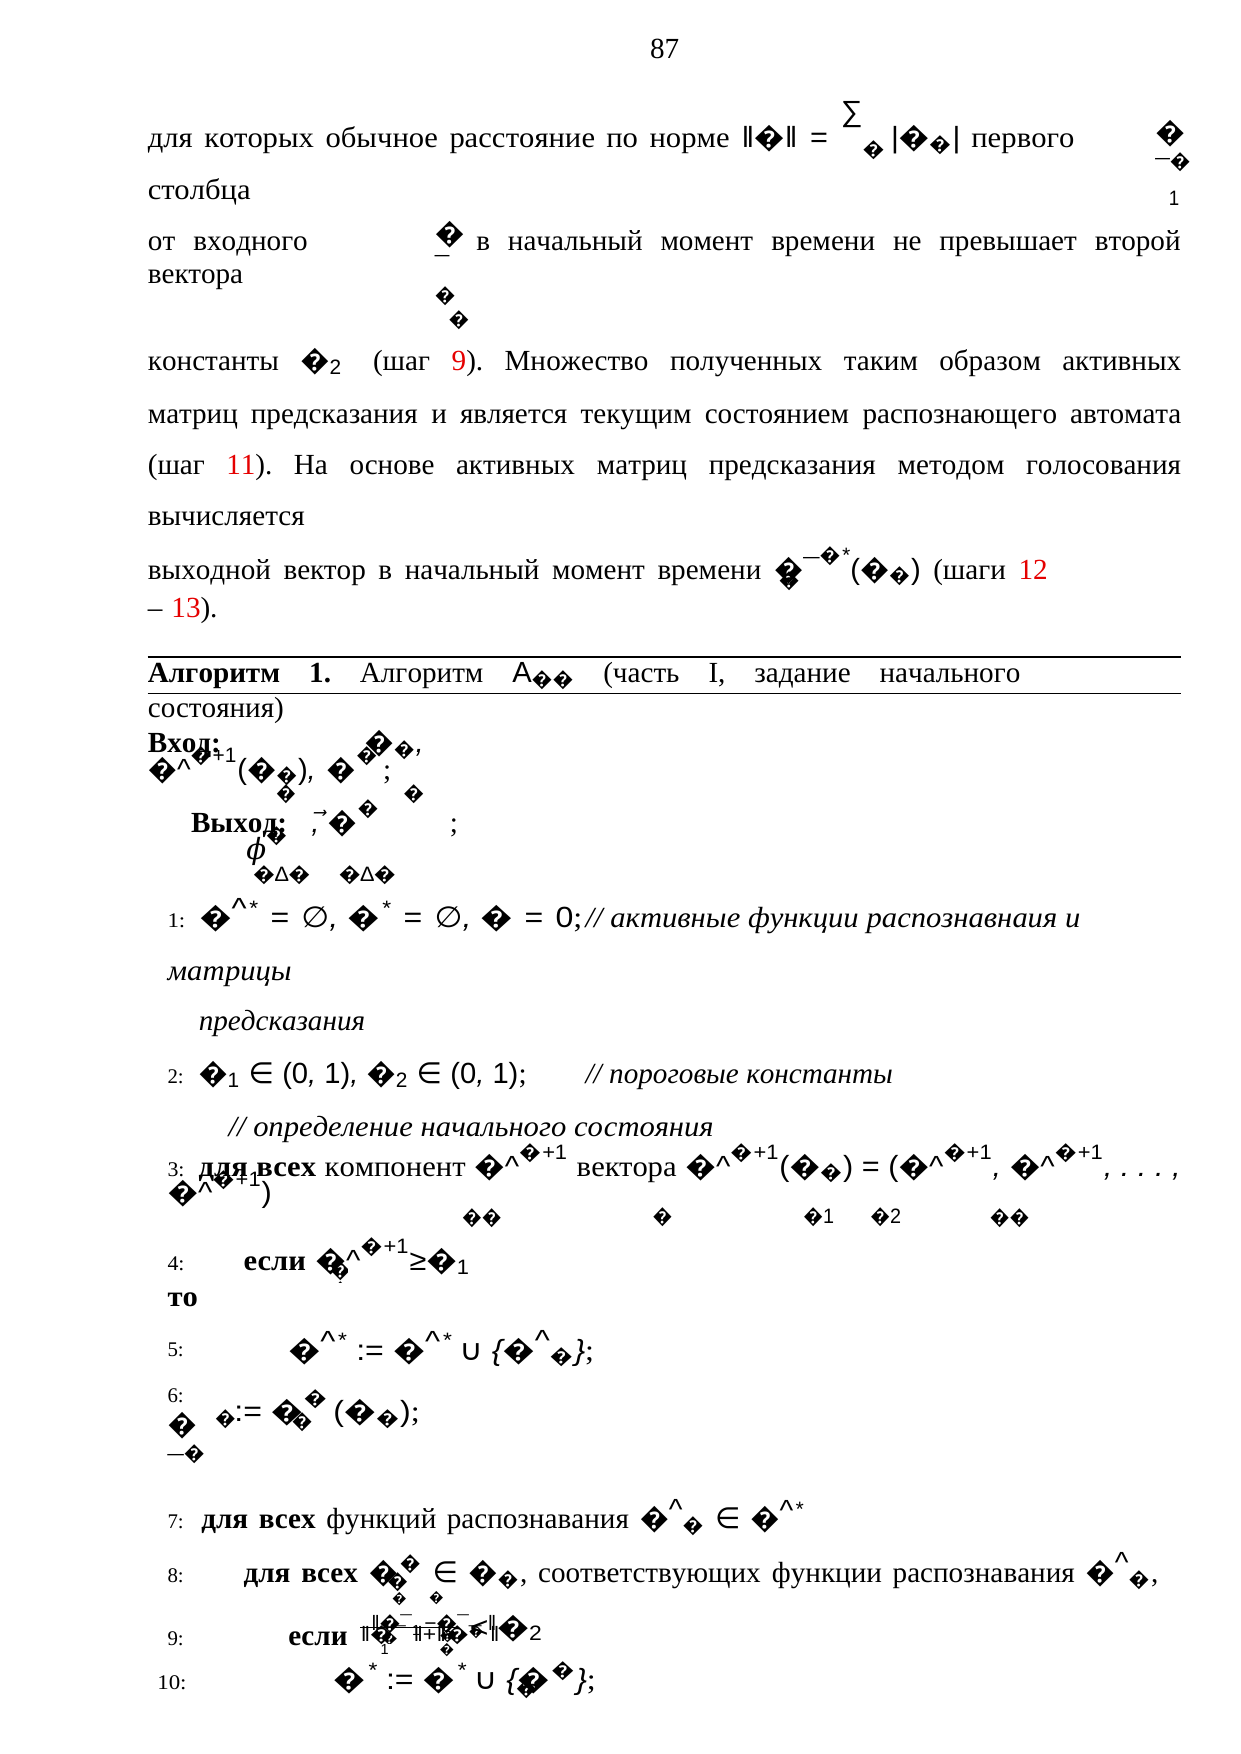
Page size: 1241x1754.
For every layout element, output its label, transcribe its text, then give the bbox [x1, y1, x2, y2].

text 10: �* := �* ∪ {��}; [157, 1658, 1192, 1695]
text � [135, 784, 295, 804]
text 5: [135, 1337, 215, 1361]
text в начальный момент времени не превышает второй [476, 223, 1192, 257]
text 4: если �^�+1≥�1 то [167, 1234, 501, 1312]
text �� [135, 1208, 501, 1229]
text � [403, 784, 1192, 804]
text := �� (��); [234, 1386, 1192, 1430]
text , ⃗�� ; [311, 811, 1192, 838]
text �¯� [434, 216, 458, 324]
text // определение начального состояния [228, 1109, 1192, 1142]
text �^* := �^* ∪ {�^�}; [288, 1323, 1192, 1368]
text Вход: ��, �^�+1(��), �� ; [148, 731, 423, 784]
text константы �2 (шаг 9). Множество полученных таким образом активных матриц предсказания и является текущим состоянием распознающего автомата (шаг 11). На основе активных матриц предсказания методом голосования вычисляется [148, 343, 1181, 531]
text 2: �1 ∈ (0, 1), �2 ∈ (0, 1); // пороговые константы [167, 1056, 1192, 1092]
text Алгоритм 1. Алгоритм A�� (часть I, задание начального состояния) [148, 655, 1020, 724]
text выходной вектор в начальный момент времени �¯�*(��) (шаги 12 – 13). [148, 549, 1048, 625]
text 8: для всех �� ∈ ��, соответствующих функции распознавания �^�, [167, 1545, 1192, 1590]
text от входного вектора [148, 223, 419, 290]
text �∆� [338, 865, 1192, 885]
text 1: �^* = ∅, �* = ∅, � = 0; // активные функции распознавнаия и матрицы [167, 885, 1192, 991]
text �∆� [135, 865, 310, 885]
text 6: �¯� [167, 1383, 223, 1483]
text предсказания [198, 1003, 1192, 1037]
text Выход: 𝜙� [135, 811, 287, 865]
text для которых обычное расстояние по норме ‖�‖ = ∑︀� |��| первого столбца [148, 106, 1142, 210]
text 1 � [380, 1643, 1192, 1657]
text 9: если ‖�¯1 −�¯� ‖ [167, 1604, 1192, 1637]
text 3: для всех компонент �^�+1 вектора �^�+1(��) = (�^�+1, �^�+1, . . . , �^�+1) [167, 1155, 1192, 1208]
text �¯� [1155, 115, 1192, 187]
text 7: для всех функций распознавания �^� ∈ �^* [167, 1492, 1181, 1537]
text � �1 �2 �� [652, 1208, 1192, 1229]
